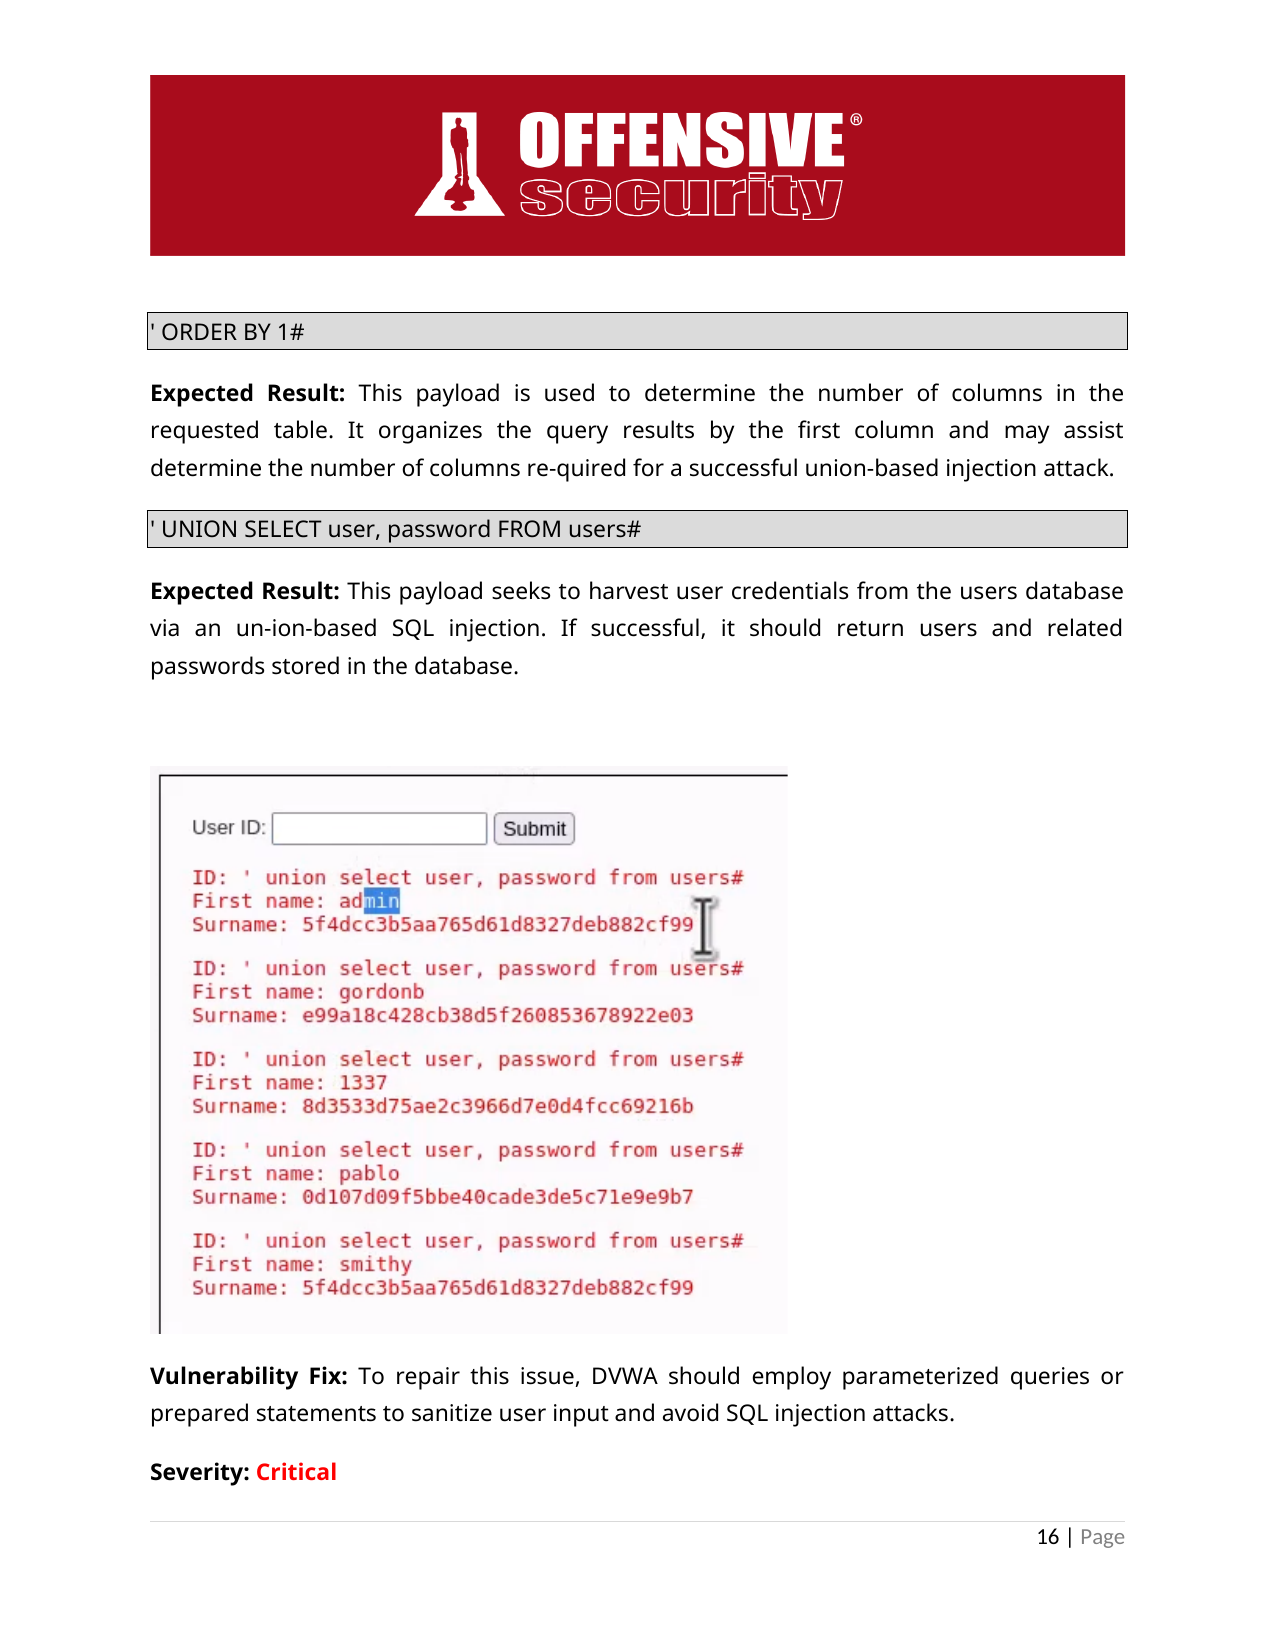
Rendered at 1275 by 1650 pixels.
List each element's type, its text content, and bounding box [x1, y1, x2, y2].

picture [150, 75, 1125, 256]
text Expected Result: This payload is used to determine the number of columns in the requested table. It organizes the query results by the first column and may assist determine the number of columns re-quired for a successful union-based injection attack. [150, 377, 1125, 483]
picture [150, 766, 788, 1334]
text ' ORDER BY 1# [148, 313, 1127, 349]
text Severity: Critical [150, 1456, 1125, 1487]
text Expected Result: This payload seeks to harvest user credentials from the users database via an un-ion-based SQL injection. If successful, it should return users and related passwords stored in the database. [150, 575, 1125, 681]
text Vulnerability Fix: To repair this issue, DVWA should employ parameterized queries or prepared statements to sanitize user input and avoid SQL injection attacks. [150, 1360, 1125, 1428]
text ' UNION SELECT user, password FROM users# [148, 511, 1127, 547]
